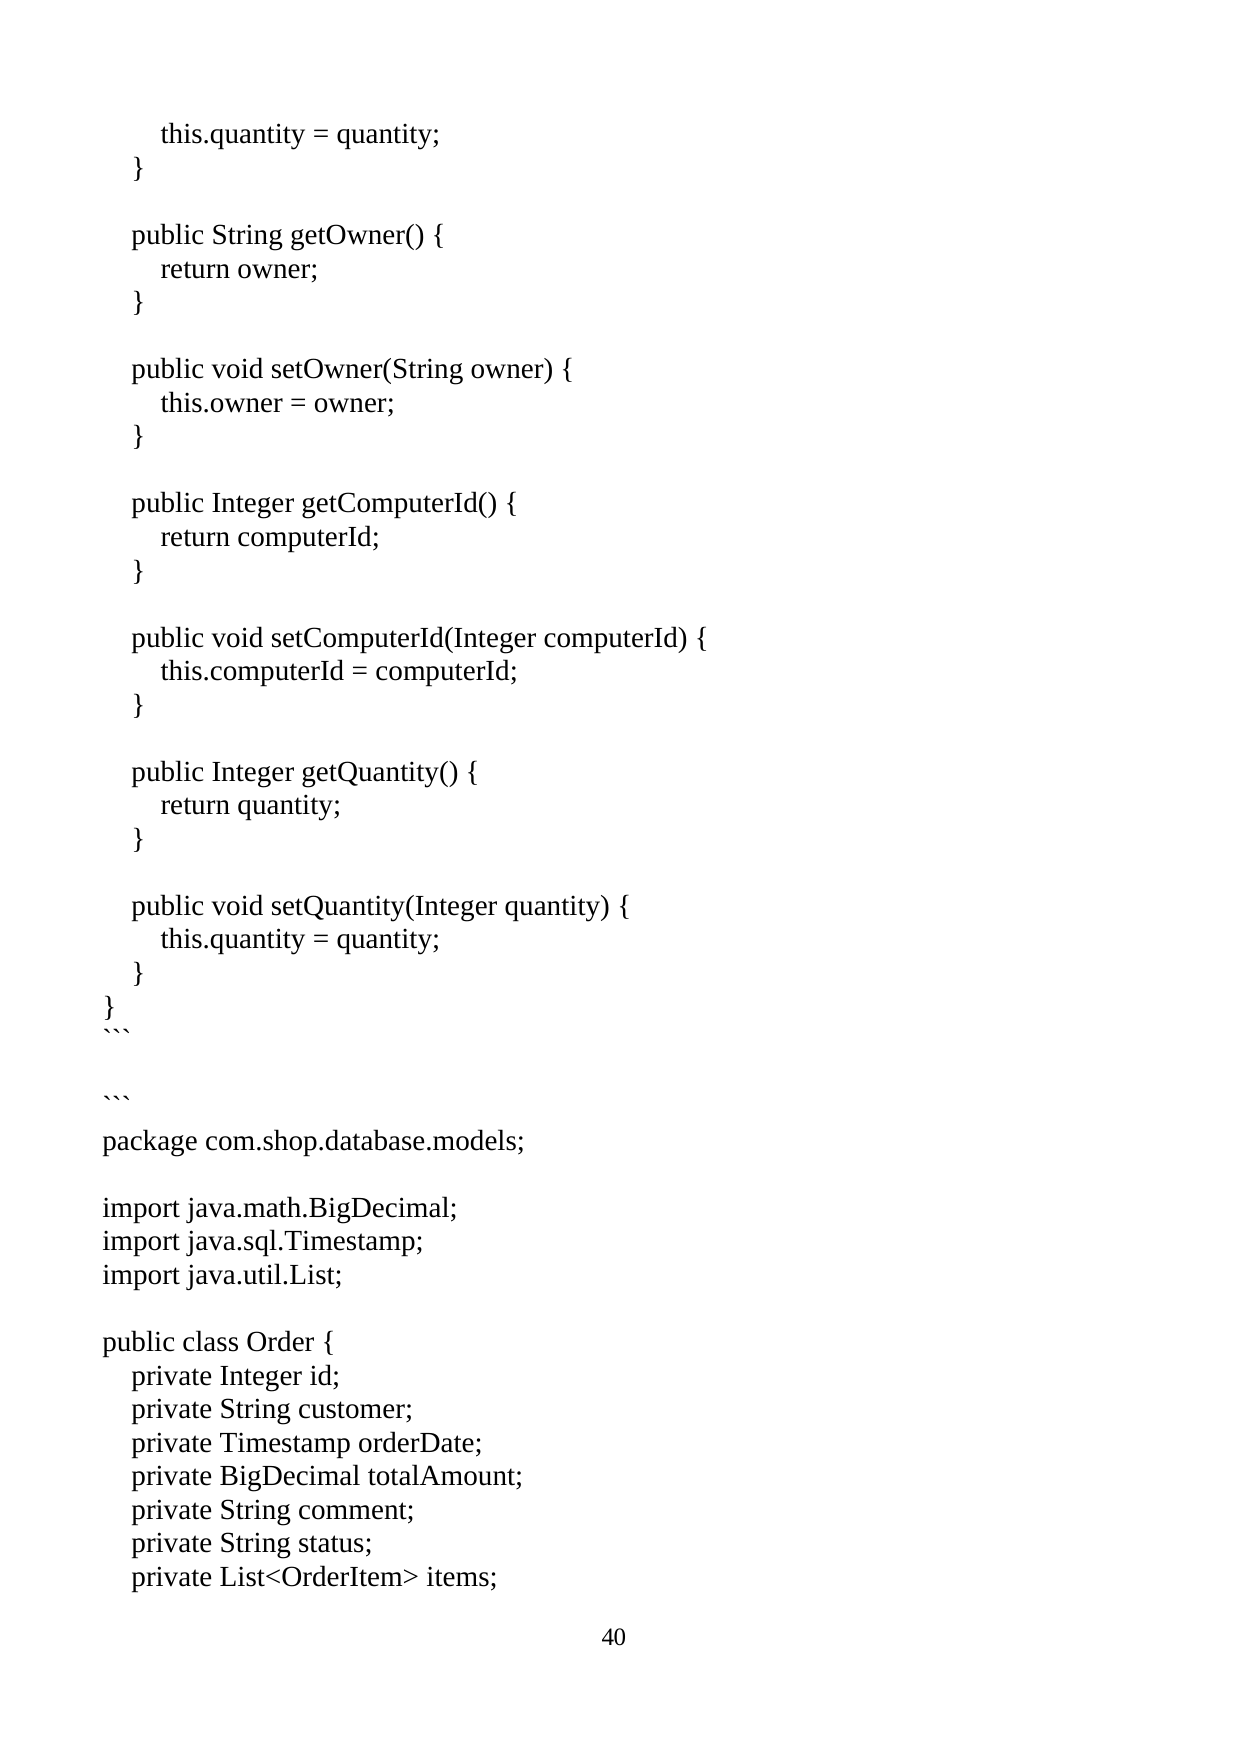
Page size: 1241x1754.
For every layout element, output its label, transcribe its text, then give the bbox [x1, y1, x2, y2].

text public void setOwner(String owner) { [102, 351, 1192, 385]
text import java.util.List; [102, 1257, 1192, 1291]
text } [102, 821, 1192, 854]
text public Integer getQuantity() { [102, 754, 1192, 787]
text } [102, 150, 1192, 184]
text private String status; [102, 1525, 1192, 1559]
text return computerId; [102, 519, 1192, 553]
text } [102, 418, 1192, 452]
text private Integer id; [102, 1358, 1192, 1391]
text ``` [102, 1089, 1192, 1123]
text public void setQuantity(Integer quantity) { [102, 888, 1192, 922]
text private BigDecimal totalAmount; [102, 1458, 1192, 1492]
text ``` [102, 1022, 1192, 1056]
text } [102, 553, 1192, 586]
text this.owner = owner; [102, 385, 1192, 418]
text package com.shop.database.models; [102, 1123, 1192, 1156]
text return quantity; [102, 787, 1192, 821]
text import java.math.BigDecimal; [102, 1190, 1192, 1223]
text private Timestamp orderDate; [102, 1425, 1192, 1458]
text return owner; [102, 251, 1192, 284]
text } [102, 687, 1192, 720]
text import java.sql.Timestamp; [102, 1223, 1192, 1257]
text public class Order { [102, 1324, 1192, 1358]
text this.quantity = quantity; [102, 117, 1192, 150]
text private String customer; [102, 1391, 1192, 1425]
text public Integer getComputerId() { [102, 486, 1192, 519]
text } [102, 955, 1192, 989]
text this.quantity = quantity; [102, 922, 1192, 955]
text public void setComputerId(Integer computerId) { [102, 620, 1192, 653]
text } [102, 284, 1192, 318]
text public String getOwner() { [102, 217, 1192, 251]
text private List<OrderItem> items; [102, 1559, 1192, 1592]
text this.computerId = computerId; [102, 653, 1192, 687]
text private String comment; [102, 1492, 1192, 1525]
text } [102, 989, 1192, 1022]
